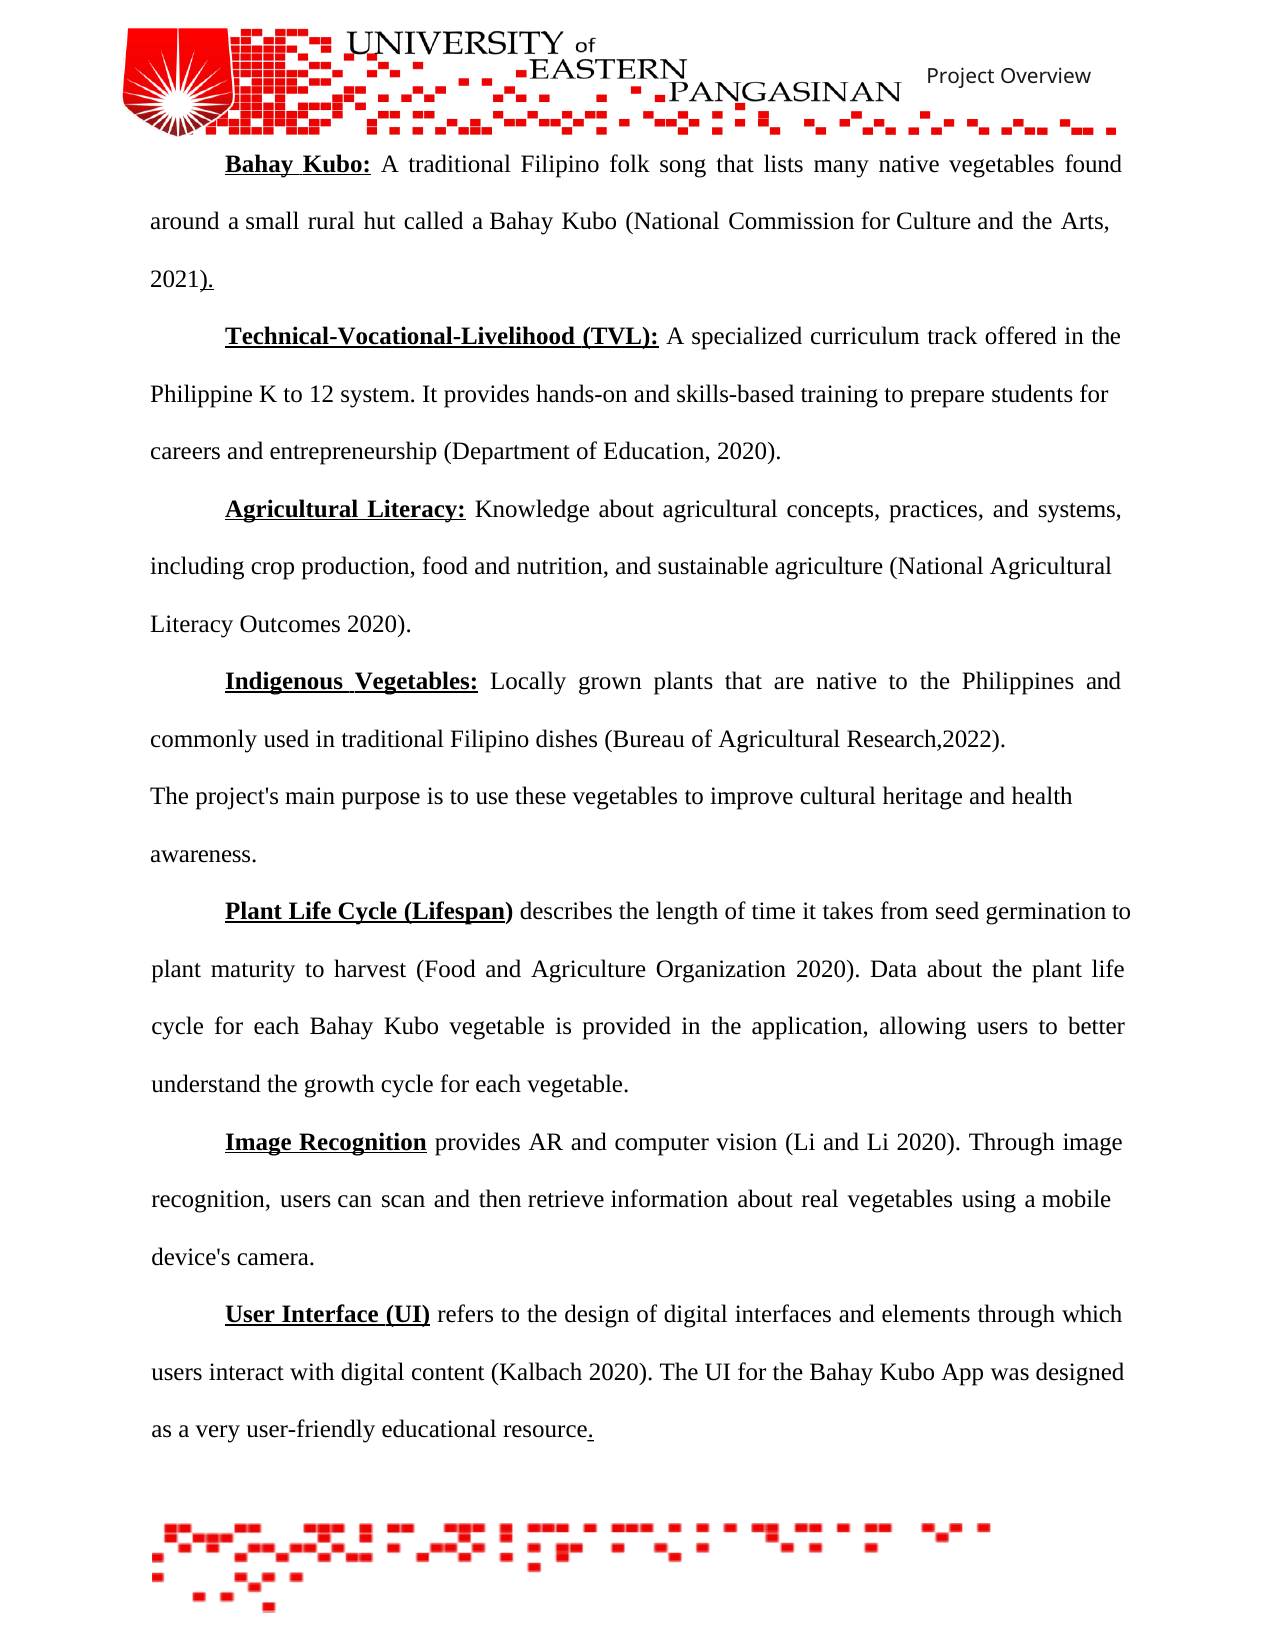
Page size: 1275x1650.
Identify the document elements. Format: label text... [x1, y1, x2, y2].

text recognition, users can scan and then retrieve information about real vegetables using a mobile device's camera. [151, 1184, 1119, 1270]
text users interact with digital content (Kalbach 2020). The UI for the Bahay Kubo App was designed as a very user-friendly educational resource. [151, 1357, 1125, 1443]
text Agricultural Literacy: Knowledge about agricultural concepts, practices, and systems, [225, 494, 1200, 523]
text Image Recognition provides AR and computer vision (Li and Li 2020). Through image [225, 1127, 1200, 1155]
text Bahay Kubo: A traditional Filipino folk song that lists many native vegetables found [225, 149, 1200, 177]
picture [120, 26, 1116, 139]
text including crop production, food and nutrition, and sustainable agriculture (National Agricultural Literacy Outcomes 2020). [150, 551, 1119, 638]
text Philippine K to 12 system. It provides hands-on and skills-based training to prepare students for careers and entrepreneurship (Department of Education, 2020). [150, 379, 1119, 465]
text The project's main purpose is to use these vegetables to improve cultural heritage and health awareness. [150, 781, 1119, 868]
text User Interface (UI) refers to the design of digital interfaces and elements through which [225, 1299, 1200, 1328]
picture [152, 1523, 991, 1613]
text Indigenous Vegetables: Locally grown plants that are native to the Philippines and [225, 666, 1200, 695]
text commonly used in traditional Filipino dishes (Bureau of Agricultural Research,2022). [150, 724, 1200, 753]
text Plant Life Cycle (Lifespan) describes the length of time it takes from seed germination to [225, 896, 1200, 925]
text around a small rural hut called a Bahay Kubo (National Commission for Culture and the Arts, 2021). [150, 206, 1119, 292]
text plant maturity to harvest (Food and Agriculture Organization 2020). Data about the plant life cycle for each Bahay Kubo vegetable is provided in the application, allowing users to better understand the growth cycle for each vegetable. [151, 954, 1126, 1098]
text Technical-Vocational-Livelihood (TVL): A specialized curriculum track offered in the [225, 321, 1200, 350]
